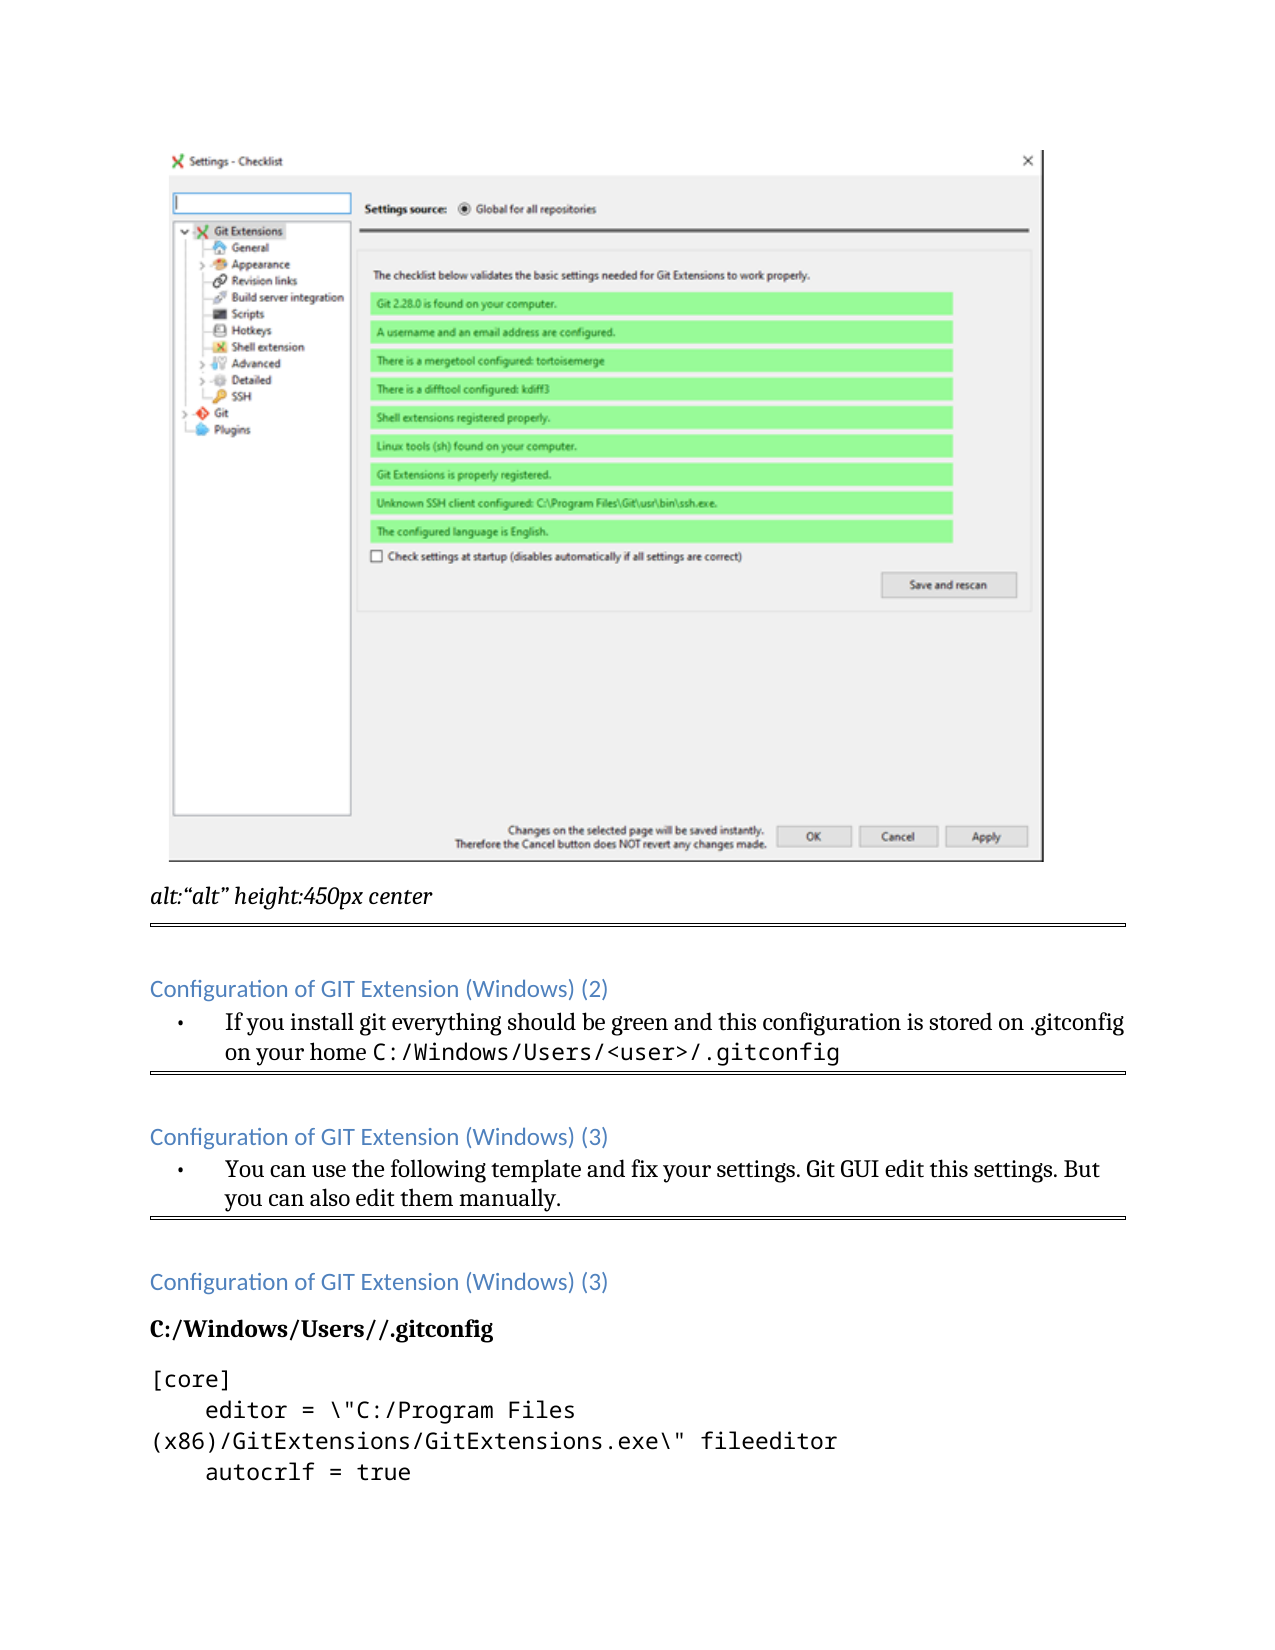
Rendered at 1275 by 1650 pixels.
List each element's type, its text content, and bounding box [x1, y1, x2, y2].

text C:/Windows/Users//.gitconfig [150, 1315, 1125, 1344]
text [150, 1363, 1125, 1488]
list If you install git everything should be green and this configuration is stored on .gitconfig on your home C:/Windows/Users/<user>/.gitconfig [175, 1007, 1125, 1067]
list You can use the following template and fix your settings. Git GUI edit this settings. But you can also edit them manually. [175, 1155, 1125, 1212]
text alt:“alt” height:450px center [150, 882, 1125, 911]
subtitle Configuration of GIT Extension (Windows) (2) [150, 973, 1125, 1004]
subtitle Configuration of GIT Extension (Windows) (3) [150, 1266, 1125, 1296]
subtitle Configuration of GIT Extension (Windows) (3) [150, 1121, 1125, 1151]
picture [168, 150, 1044, 862]
